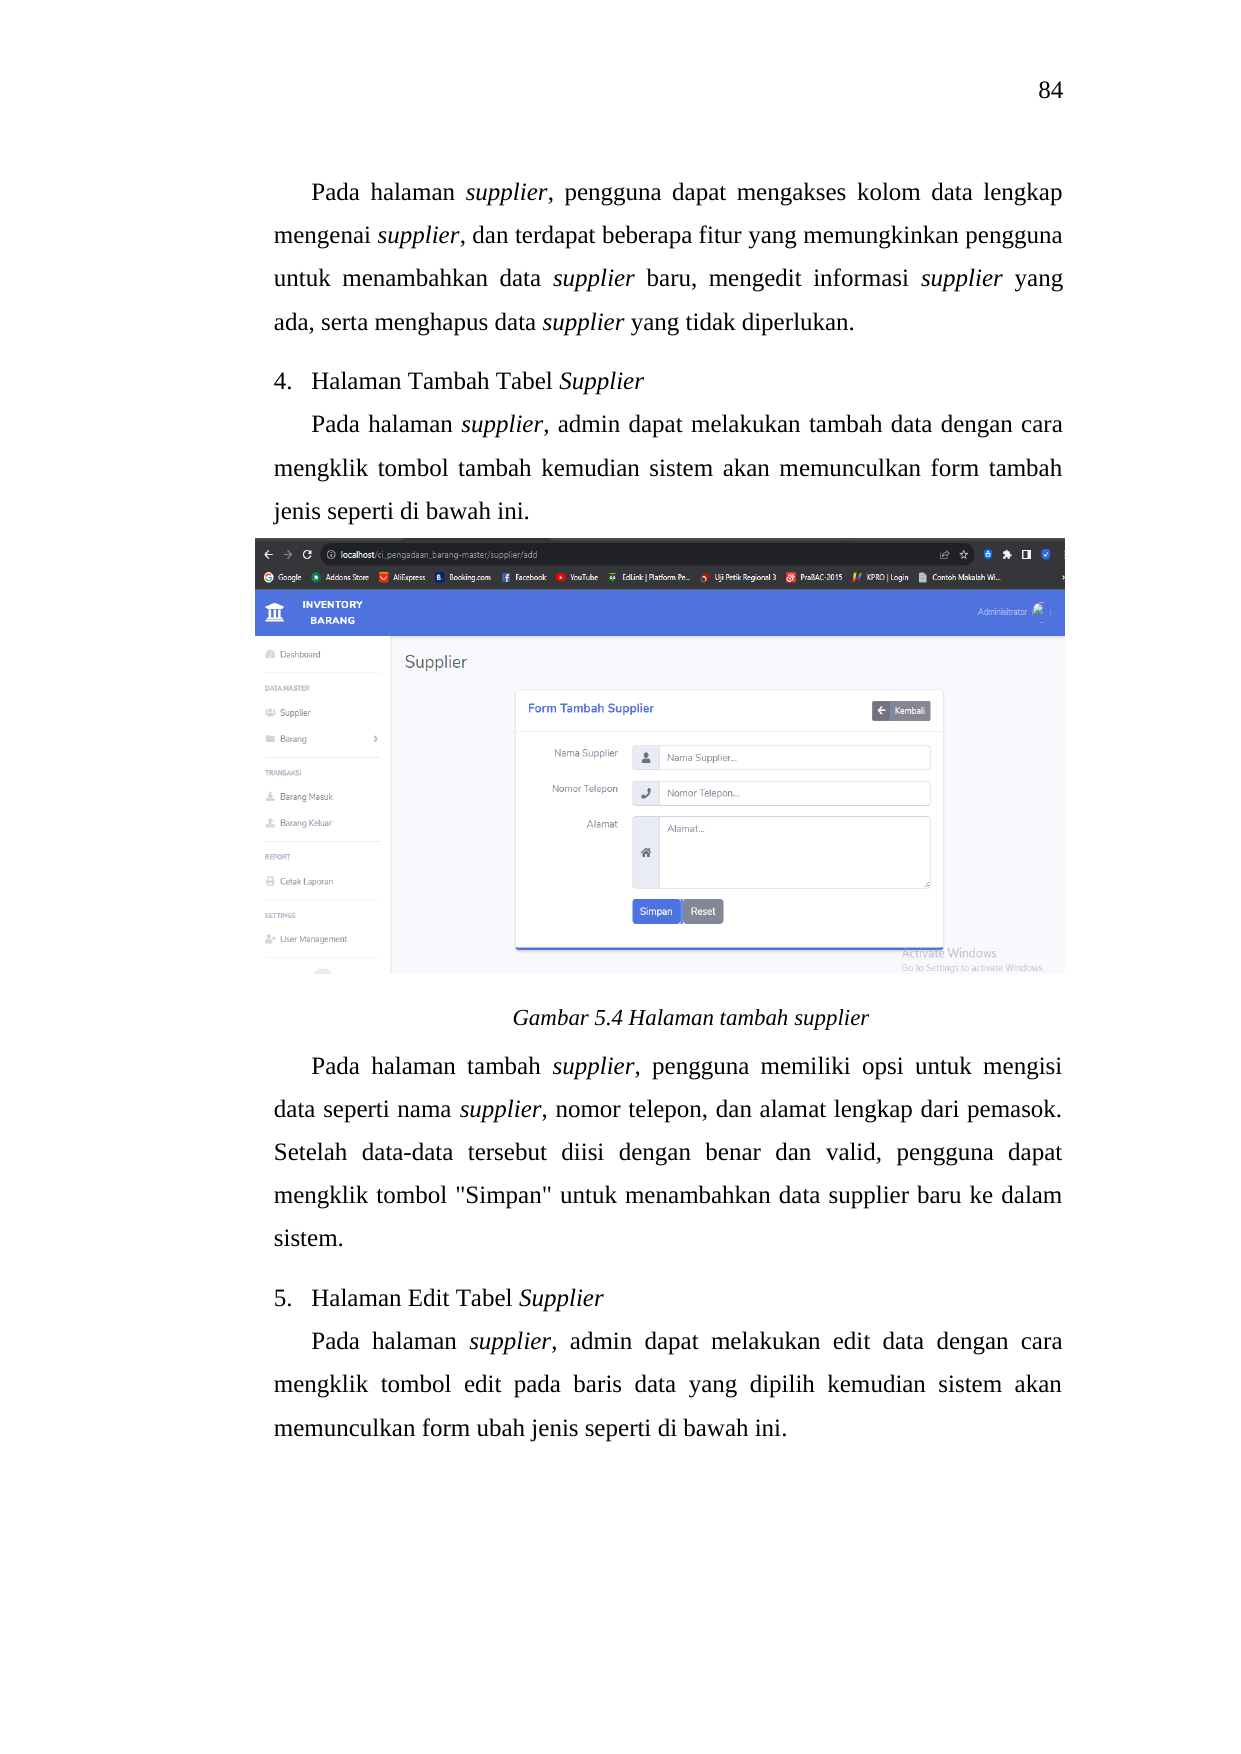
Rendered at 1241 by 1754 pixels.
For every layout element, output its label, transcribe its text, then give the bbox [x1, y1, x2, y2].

list Halaman Tambah Tabel Supplier [274, 366, 1063, 395]
text Pada halaman tambah supplier, pengguna memiliki opsi untuk mengisi data seperti nama supplier, nomor telepon, dan alamat lengkap dari pemasok. Setelah data-data tersebut diisi dengan benar dan valid, pengguna dapat mengklik tombol "Simpan" untuk menambahkan data supplier baru ke dalam sistem. [274, 1051, 1063, 1252]
text Pada halaman supplier, admin dapat melakukan tambah data dengan cara mengklik tombol tambah kemudian sistem akan memunculkan form tambah jenis seperti di bawah ini. [274, 409, 1063, 524]
picture [255, 538, 1065, 974]
list Halaman Edit Tabel Supplier [274, 1283, 1063, 1312]
text Gambar 5.4 Halaman tambah supplier [246, 1004, 1063, 1030]
text Pada halaman supplier, pengguna dapat mengakses kolom data lengkap mengenai supplier, dan terdapat beberapa fitur yang memungkinkan pengguna untuk menambahkan data supplier baru, mengedit informasi supplier yang ada, serta menghapus data supplier yang tidak diperlukan. [274, 177, 1063, 335]
text Pada halaman supplier, admin dapat melakukan edit data dengan cara mengklik tombol edit pada baris data yang dipilih kemudian sistem akan memunculkan form ubah jenis seperti di bawah ini. [274, 1326, 1063, 1441]
